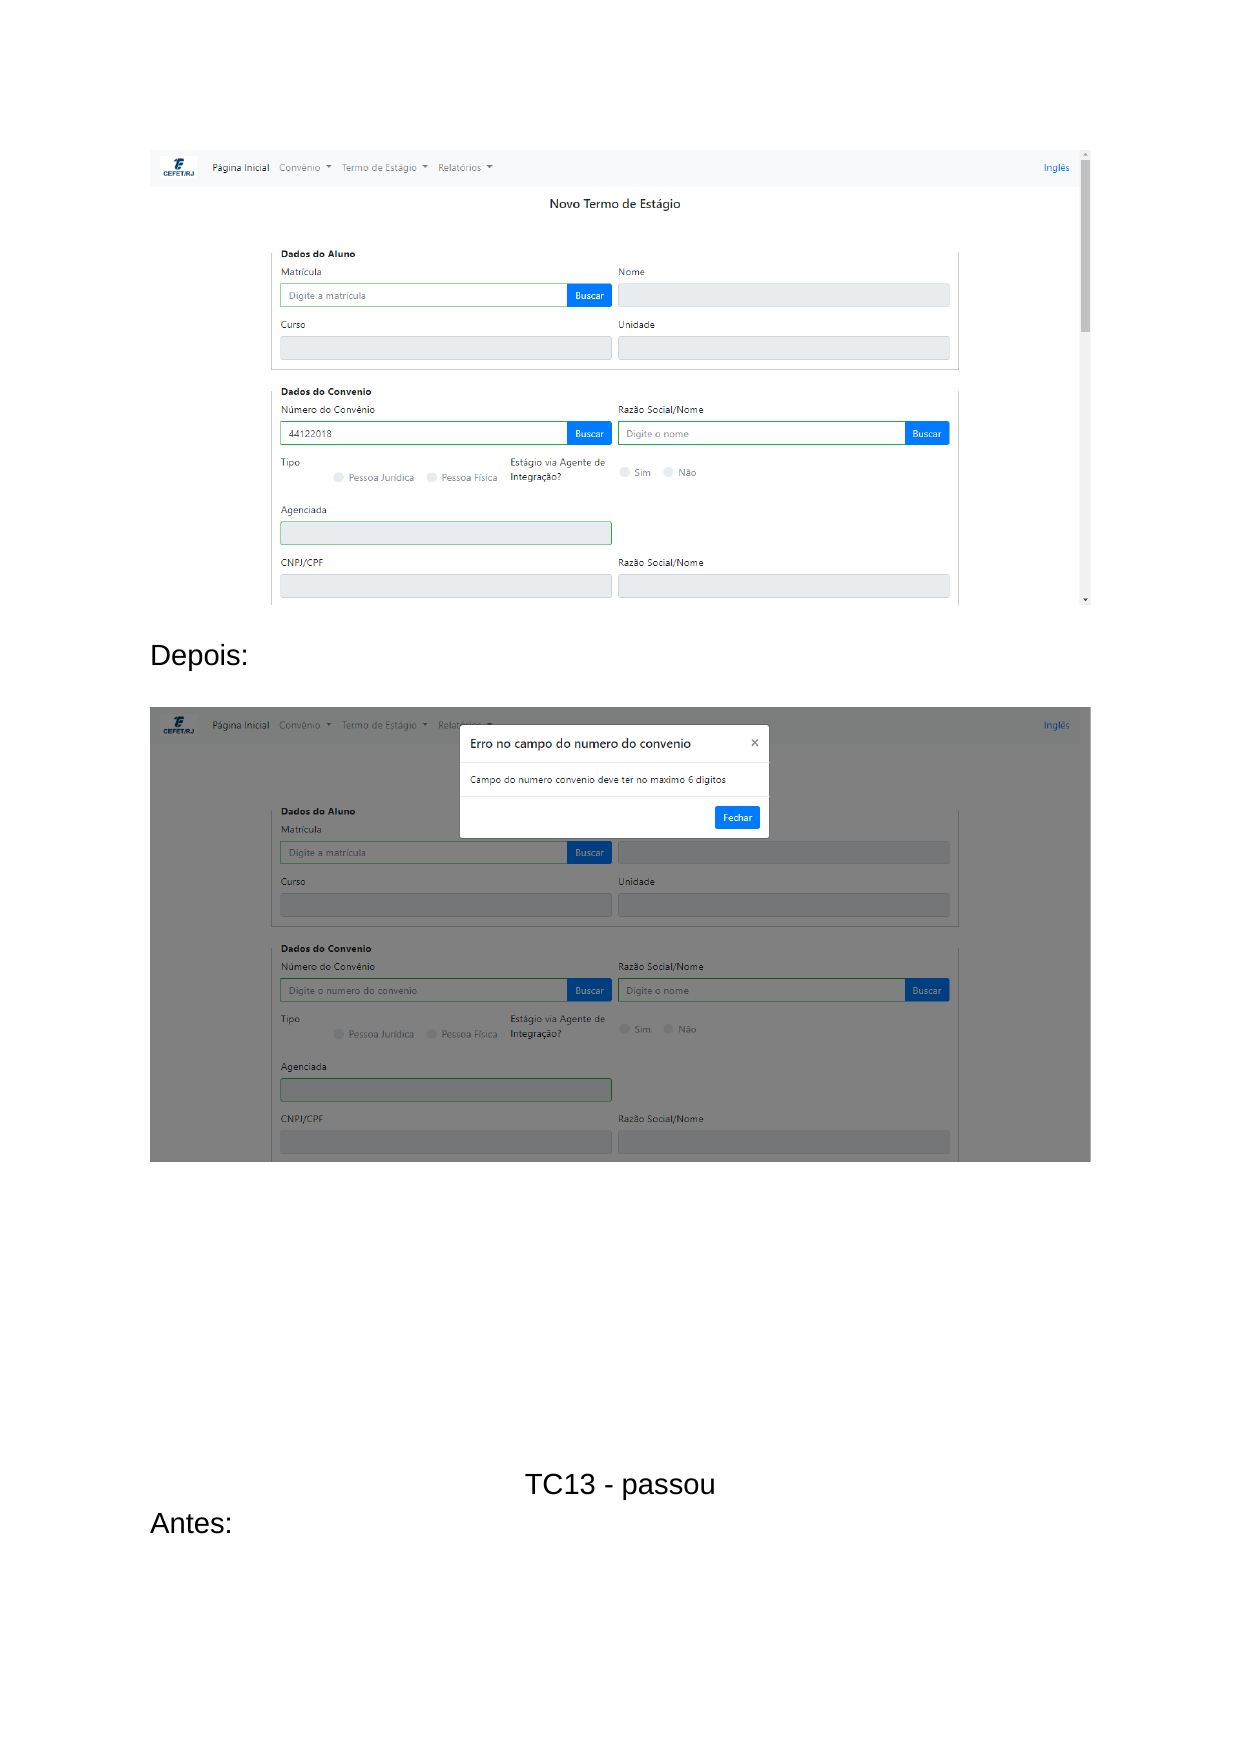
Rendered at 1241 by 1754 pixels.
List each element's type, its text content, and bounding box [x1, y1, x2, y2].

picture [150, 150, 1091, 605]
text TC13 - passou [150, 1467, 1090, 1501]
text Antes: [150, 1506, 1090, 1539]
text Depois: [150, 638, 1090, 672]
picture [150, 707, 1091, 1162]
